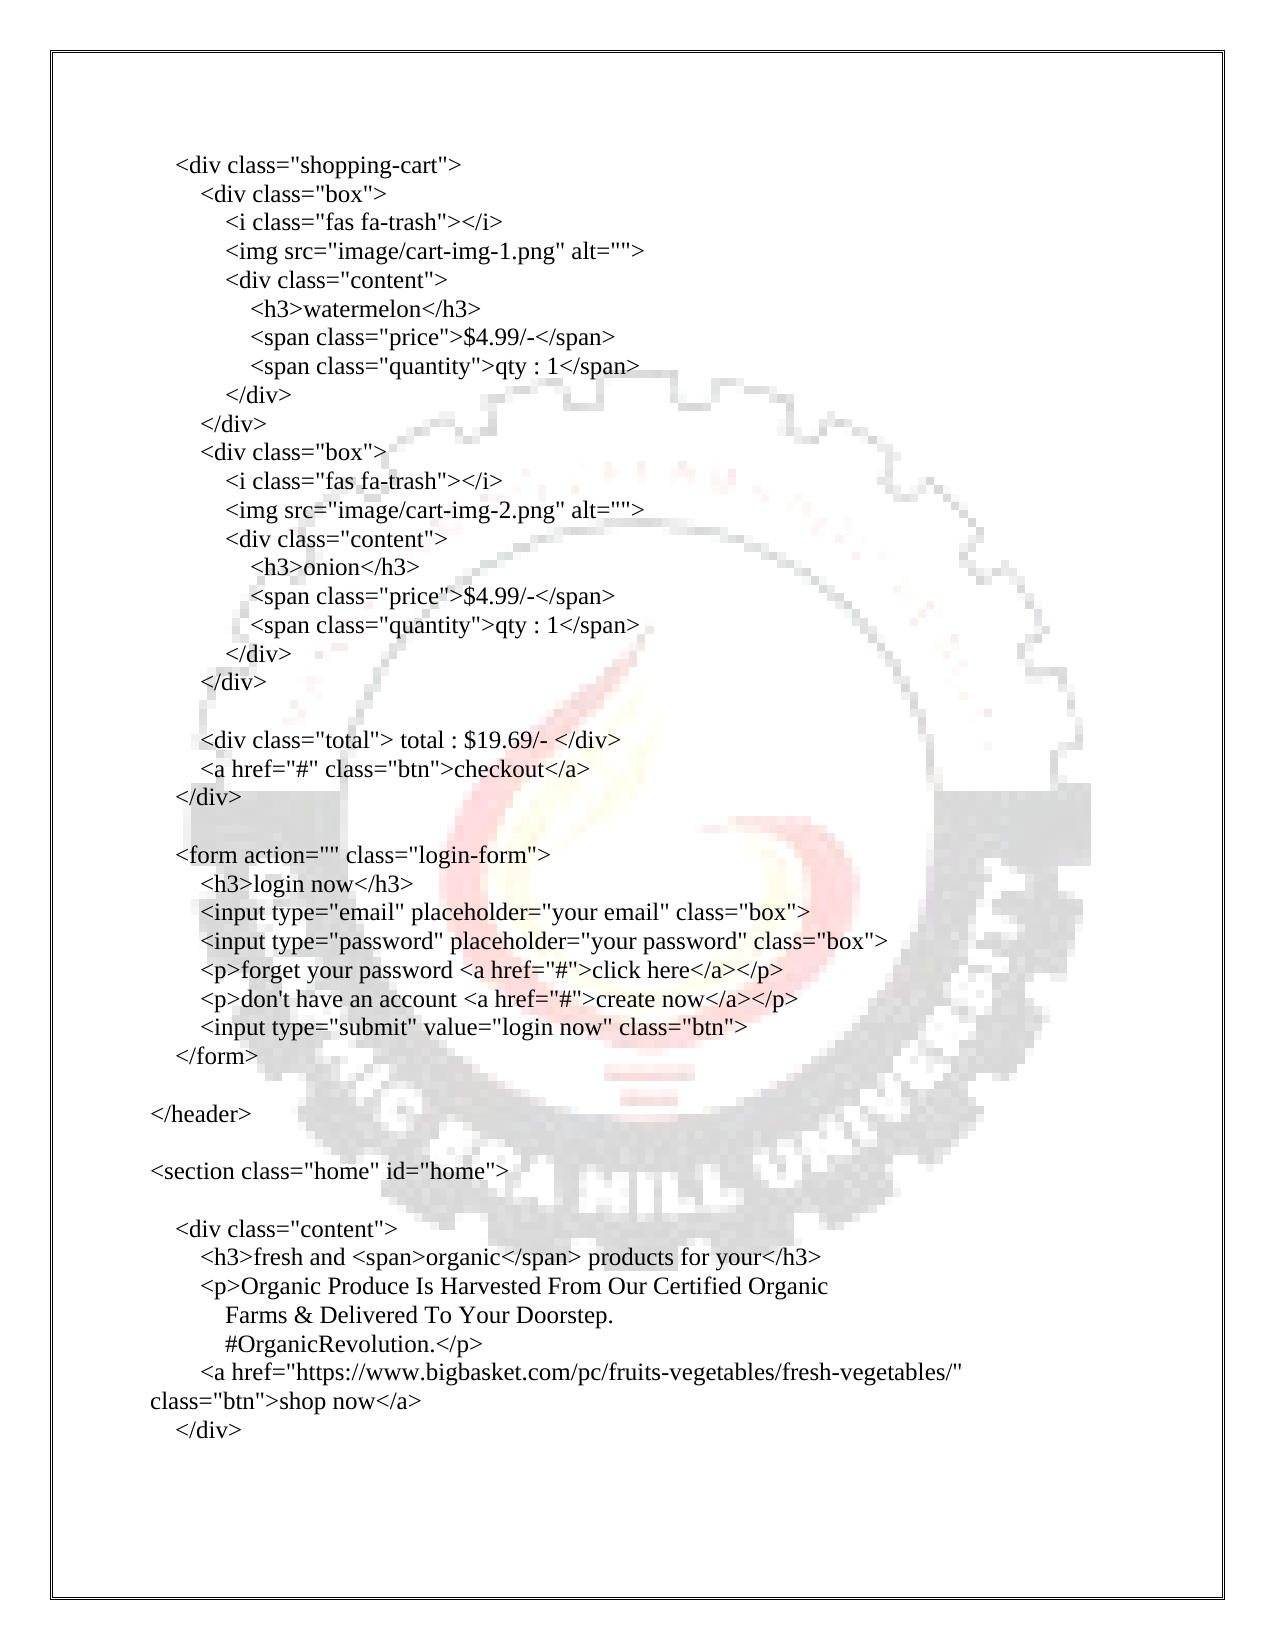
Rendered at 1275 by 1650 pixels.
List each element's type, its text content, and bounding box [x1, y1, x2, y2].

text </div> [150, 667, 1125, 696]
text <span class="price">$4.99/-</span> [150, 581, 1125, 610]
text <section class="home" id="home"> [150, 1156, 1125, 1185]
text <input type="submit" value="login now" class="btn"> [150, 1012, 1125, 1041]
text <input type="email" placeholder="your email" class="box"> [150, 897, 1125, 926]
text <div class="box"> [150, 179, 1125, 207]
text <a href="#" class="btn">checkout</a> [150, 754, 1125, 782]
text <h3>fresh and <span>organic</span> products for your</h3> [150, 1242, 1125, 1271]
text <p>don't have an account <a href="#">create now</a></p> [150, 984, 1125, 1012]
text <a href="https://www.bigbasket.com/pc/fruits-vegetables/fresh-vegetables/" class="btn">shop now</a> [150, 1357, 1125, 1415]
text Farms & Delivered To Your Doorstep. [150, 1300, 1125, 1329]
text <p>Organic Produce Is Harvested From Our Certified Organic [150, 1271, 1125, 1300]
text <img src="image/cart-img-2.png" alt=""> [150, 495, 1125, 524]
text <span class="price">$4.99/-</span> [150, 322, 1125, 351]
text </div> [150, 380, 1125, 409]
text <h3>watermelon</h3> [150, 294, 1125, 322]
text <h3>onion</h3> [150, 552, 1125, 581]
text </div> [150, 782, 1125, 811]
text <img src="image/cart-img-1.png" alt=""> [150, 236, 1125, 265]
text <div class="shopping-cart"> [150, 150, 1125, 179]
text </div> [150, 409, 1125, 437]
text <i class="fas fa-trash"></i> [150, 466, 1125, 495]
text <h3>login now</h3> [150, 869, 1125, 897]
text <span class="quantity">qty : 1</span> [150, 610, 1125, 639]
text <div class="total"> total : $19.69/- </div> [150, 725, 1125, 754]
text </header> [150, 1099, 1125, 1127]
text <p>forget your password <a href="#">click here</a></p> [150, 955, 1125, 984]
text <div class="content"> [150, 524, 1125, 552]
text <i class="fas fa-trash"></i> [150, 207, 1125, 236]
text </div> [150, 1415, 1125, 1444]
text <div class="content"> [150, 1214, 1125, 1242]
text <div class="box"> [150, 437, 1125, 466]
text <input type="password" placeholder="your password" class="box"> [150, 926, 1125, 955]
text </form> [150, 1041, 1125, 1070]
text <form action="" class="login-form"> [150, 840, 1125, 869]
text <div class="content"> [150, 265, 1125, 294]
text #OrganicRevolution.</p> [150, 1329, 1125, 1357]
text </div> [150, 639, 1125, 667]
text <span class="quantity">qty : 1</span> [150, 351, 1125, 380]
